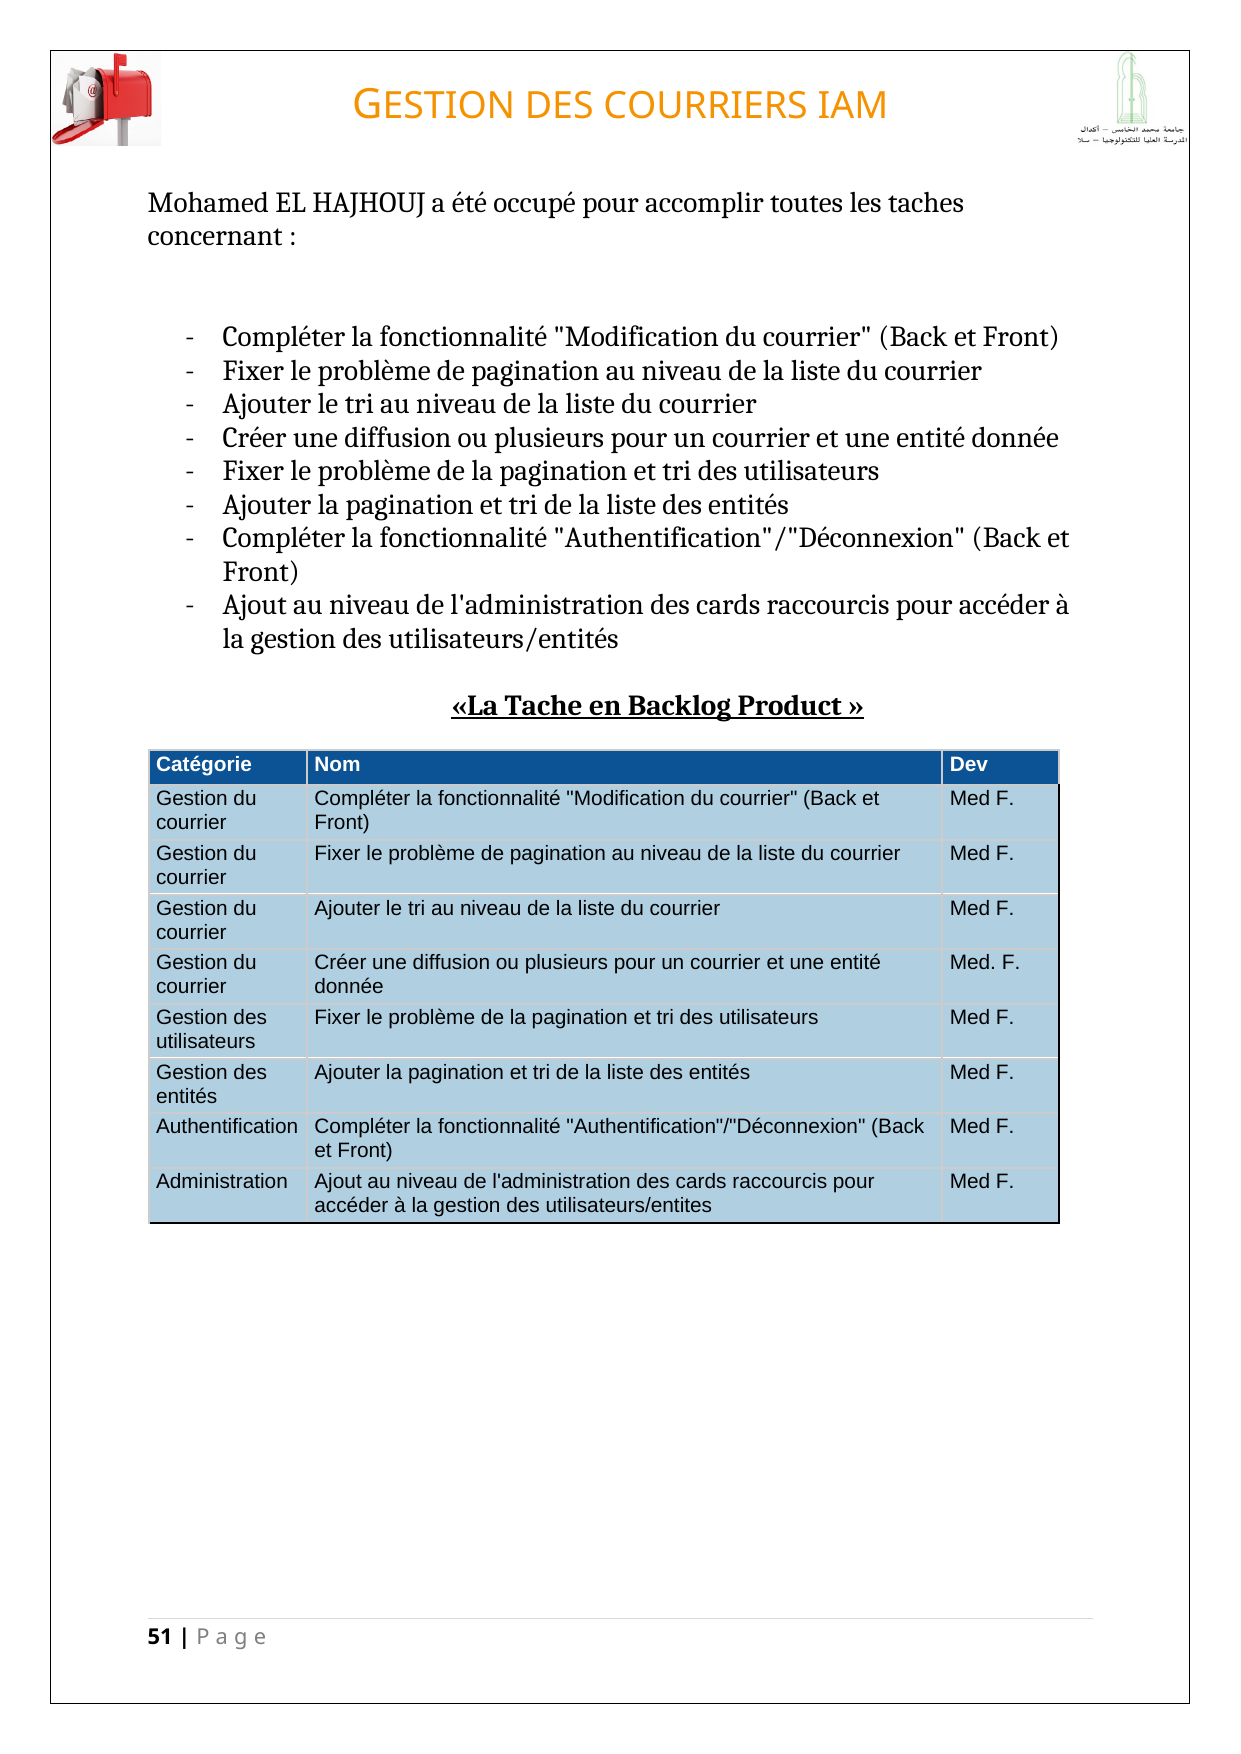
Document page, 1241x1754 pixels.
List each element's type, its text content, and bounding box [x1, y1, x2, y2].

list Ajout au niveau de l'administration des cards raccourcis pour accéder à la gestion des utilisateurs/entités [185, 588, 1093, 656]
table_cell Compléter la fonctionnalité "Authentification"/"Déconnexion" (Back et Front) [308, 1114, 941, 1167]
list Ajouter la pagination et tri de la liste des entités [185, 488, 1093, 521]
table_cell Ajouter le tri au niveau de la liste du courrier [308, 896, 941, 948]
list Créer une diffusion ou plusieurs pour un courrier et une entité donnée [185, 421, 1093, 454]
picture [1076, 51, 1188, 146]
table_header Nom [308, 751, 941, 784]
text Mohamed EL HAJHOUJ a été occupé pour accomplir toutes les taches concernant : [147, 186, 1093, 253]
table_cell Med F. [943, 896, 1058, 948]
table_cell Med F. [943, 1005, 1058, 1057]
table_cell Gestion du courrier [150, 896, 306, 948]
list «La Tache en Backlog Product » [222, 689, 1093, 723]
list Ajouter le tri au niveau de la liste du courrier [185, 387, 1093, 421]
table_cell Med F. [943, 1114, 1058, 1167]
table_cell Gestion du courrier [150, 841, 306, 893]
table_cell Fixer le problème de la pagination et tri des utilisateurs [308, 1005, 941, 1057]
table_cell Gestion du courrier [150, 950, 306, 1003]
table_cell Med. F. [943, 950, 1058, 1003]
table_cell Créer une diffusion ou plusieurs pour un courrier et une entité donnée [308, 950, 941, 1003]
table_cell Fixer le problème de pagination au niveau de la liste du courrier [308, 841, 941, 893]
picture [51, 51, 162, 146]
table_cell Gestion du courrier [150, 786, 306, 839]
table_cell Compléter la fonctionnalité "Modification du courrier" (Back et Front) [308, 786, 941, 839]
table_cell Med F. [943, 786, 1058, 839]
table_cell Med F. [943, 1060, 1058, 1112]
table_cell Ajout au niveau de l'administration des cards raccourcis pour accéder à la gestion des utilisateurs/entites [308, 1169, 941, 1222]
table_cell Authentification [150, 1114, 306, 1167]
table_cell Ajouter la pagination et tri de la liste des entités [308, 1060, 941, 1112]
table_header Dev [943, 751, 1058, 784]
table_header Catégorie [150, 751, 306, 784]
list Fixer le problème de pagination au niveau de la liste du courrier [185, 354, 1093, 387]
table_cell Med F. [943, 841, 1058, 893]
list Compléter la fonctionnalité "Authentification"/"Déconnexion" (Back et Front) [185, 521, 1093, 588]
list Compléter la fonctionnalité "Modification du courrier" (Back et Front) [185, 320, 1093, 354]
table_cell Gestion des entités [150, 1060, 306, 1112]
table_cell Gestion des utilisateurs [150, 1005, 306, 1057]
table_cell Med F. [943, 1169, 1058, 1222]
table_cell Administration [150, 1169, 306, 1222]
list Fixer le problème de la pagination et tri des utilisateurs [185, 454, 1093, 488]
